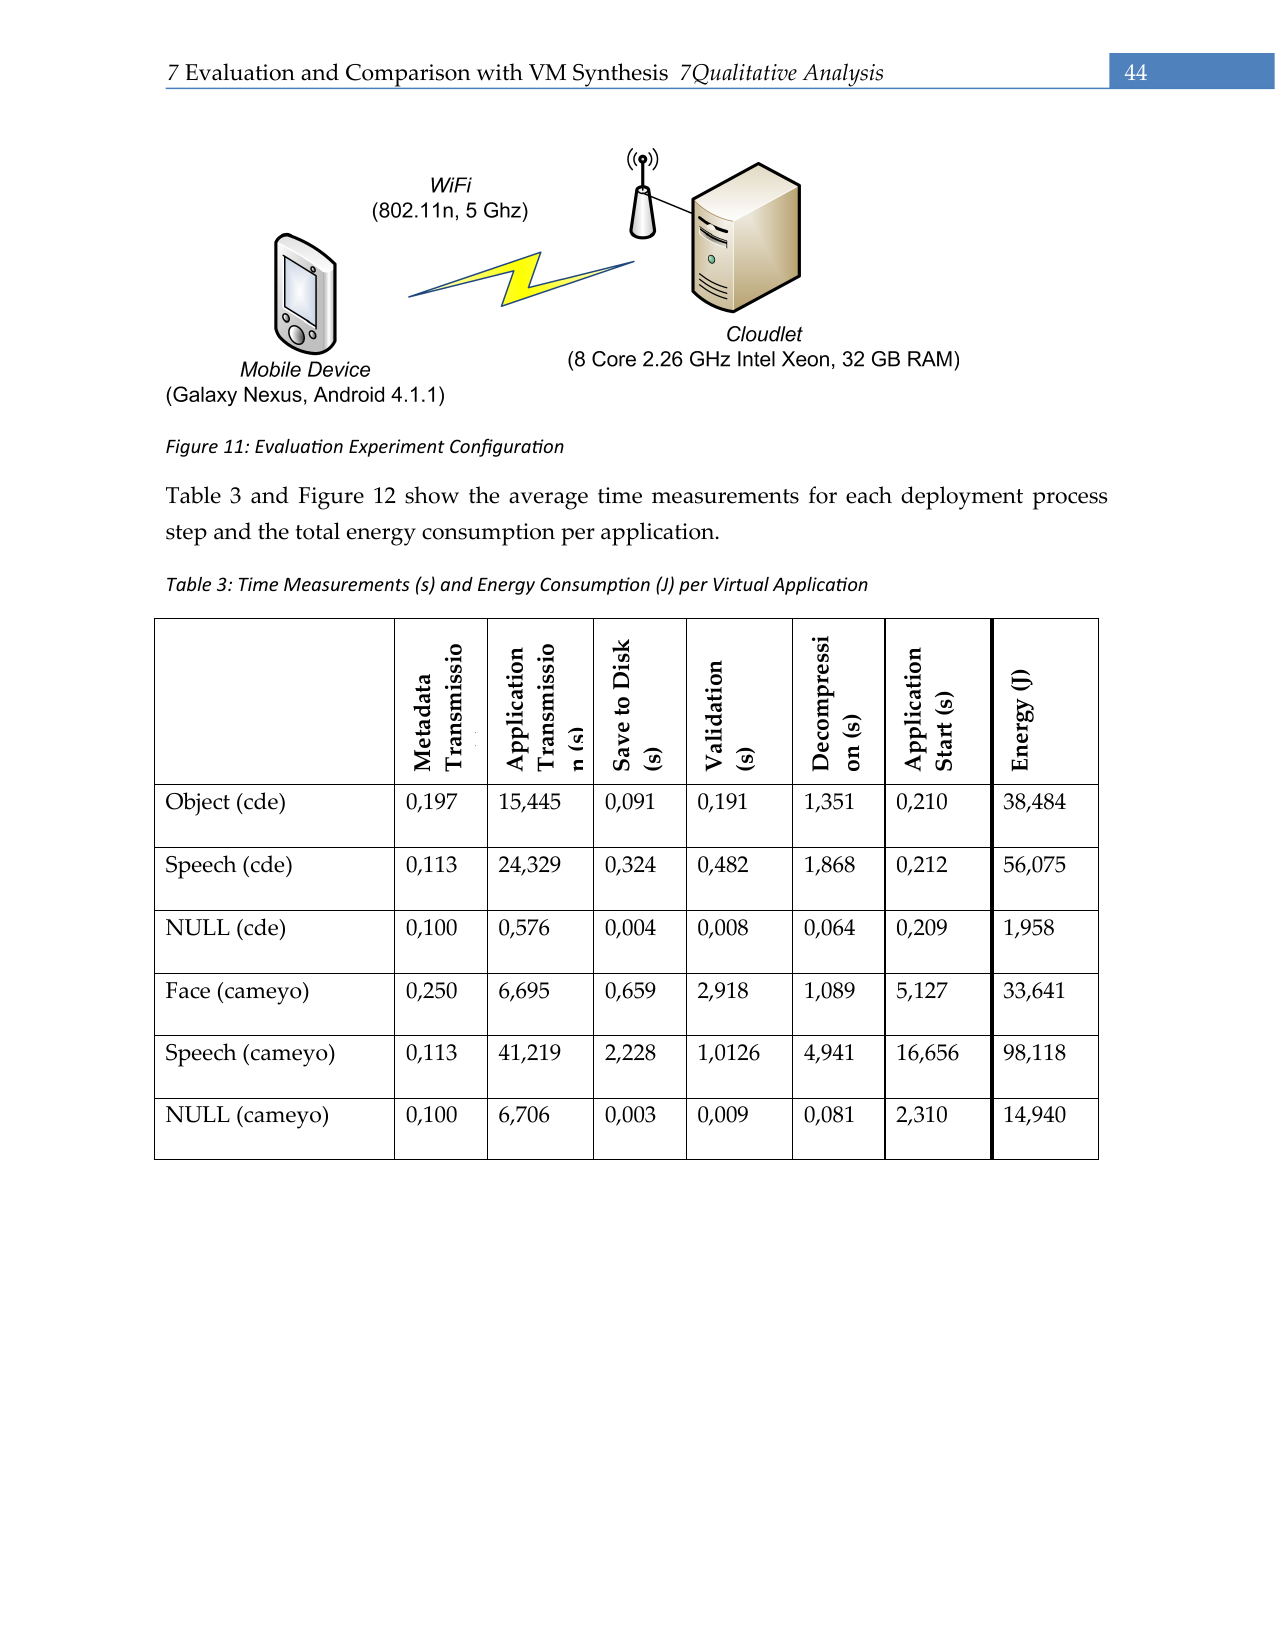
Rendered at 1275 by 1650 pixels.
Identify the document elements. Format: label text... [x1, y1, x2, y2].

table_cell Object (cde) [155, 785, 394, 847]
table_cell 6,706 [488, 1099, 593, 1159]
table_cell 6,695 [488, 974, 593, 1034]
table_header Metadata Transmission (s) [395, 619, 487, 784]
table_cell Speech (cameyo) [155, 1036, 394, 1097]
table_cell 0,209 [886, 911, 990, 973]
table_cell 0,212 [886, 848, 990, 910]
table_header Application Start (s) [886, 619, 990, 784]
table_cell 0,004 [594, 911, 686, 973]
table_cell 0,009 [687, 1099, 792, 1159]
table_cell 0,003 [594, 1099, 686, 1159]
table_cell Speech (cde) [155, 848, 394, 910]
table_cell Face (cameyo) [155, 974, 394, 1034]
table_cell 0,324 [594, 848, 686, 910]
table_cell 2,918 [687, 974, 792, 1034]
table_header Application Transmission (s) [488, 619, 593, 784]
table_cell 15,445 [488, 785, 593, 847]
table_cell 38,484 [994, 785, 1098, 847]
table_header Validation (s) [687, 619, 792, 784]
table_cell 33,641 [994, 974, 1098, 1034]
table_cell 0,197 [395, 785, 487, 847]
table_header Decompression (s) [793, 619, 884, 784]
table_cell 0,191 [687, 785, 792, 847]
text Table 3: Time Measurements (s) and Energy Consumption (J) per Virtual Application [165, 571, 1109, 597]
table_cell 0,113 [395, 1036, 487, 1097]
table_cell 5,127 [886, 974, 990, 1034]
table_cell 4,941 [793, 1036, 884, 1097]
text Figure 11: Evaluation Experiment Configuration [165, 433, 1109, 458]
table_cell 56,075 [994, 848, 1098, 910]
table_cell 1,351 [793, 785, 884, 847]
table_cell 0,008 [687, 911, 792, 973]
table_cell 1,089 [793, 974, 884, 1034]
table_cell 0,091 [594, 785, 686, 847]
table_cell 41,219 [488, 1036, 593, 1097]
table_cell 14,940 [994, 1099, 1098, 1159]
table_cell 0,210 [886, 785, 990, 847]
table_cell 0,100 [395, 1099, 487, 1159]
table_cell 16,656 [886, 1036, 990, 1097]
table_cell 0,250 [395, 974, 487, 1034]
table_cell NULL (cameyo) [155, 1099, 394, 1159]
table_cell 2,310 [886, 1099, 990, 1159]
table_cell 24,329 [488, 848, 593, 910]
table_cell 1,958 [994, 911, 1098, 973]
table_cell 2,228 [594, 1036, 686, 1097]
table_cell 0,576 [488, 911, 593, 973]
table_header Save to Disk (s) [594, 619, 686, 784]
table_header Energy (J) [994, 619, 1098, 784]
table_cell 1,0126 [687, 1036, 792, 1097]
table_cell NULL (cde) [155, 911, 394, 973]
table_cell 0,482 [687, 848, 792, 910]
table_header [155, 619, 394, 784]
table_cell 0,113 [395, 848, 487, 910]
table_cell 1,868 [793, 848, 884, 910]
table_cell 0,081 [793, 1099, 884, 1159]
text Table 3 and Figure 12 show the average time measurements for each deployment process step and the total energy consumption per application. [165, 479, 1109, 546]
picture [165, 147, 959, 408]
table_cell 0,064 [793, 911, 884, 973]
table_cell 0,100 [395, 911, 487, 973]
table_cell 98,118 [994, 1036, 1098, 1097]
table_cell 0,659 [594, 974, 686, 1034]
